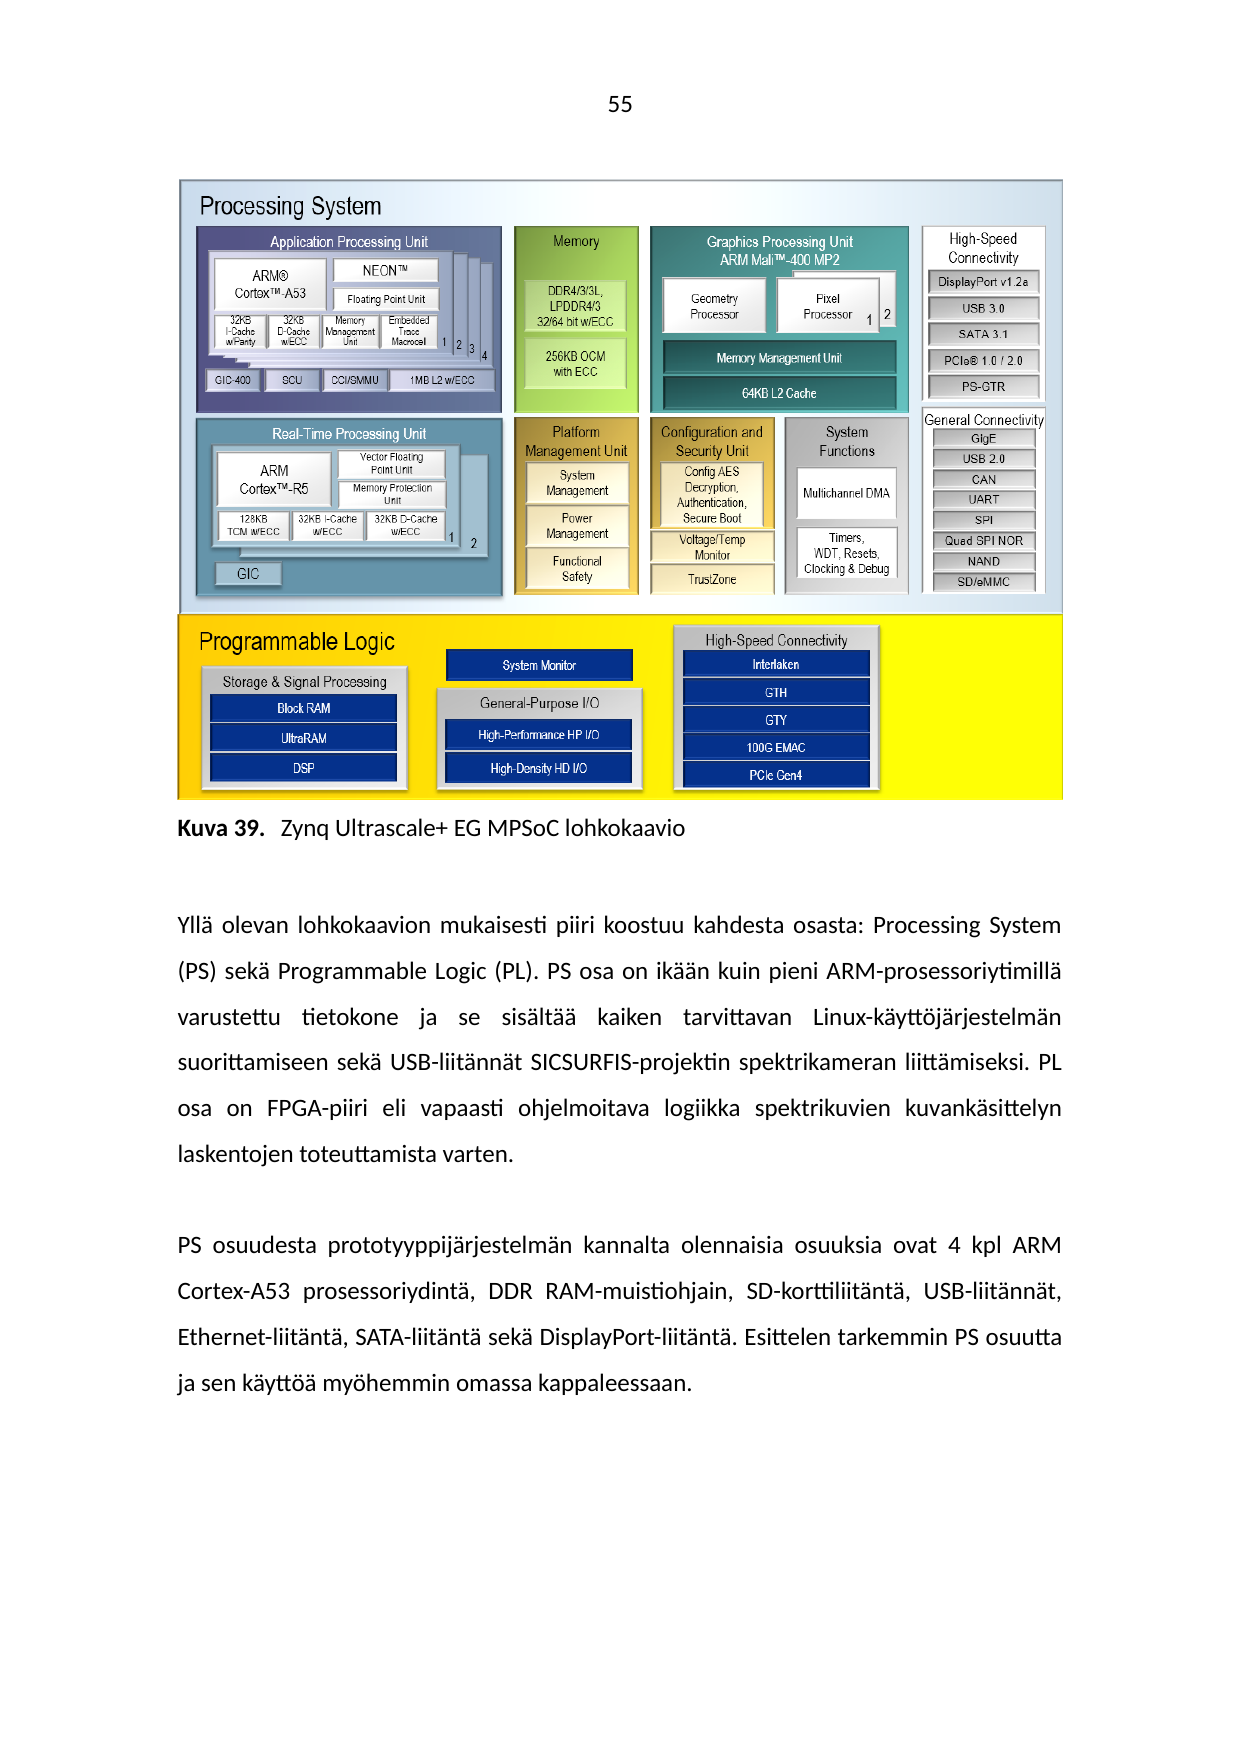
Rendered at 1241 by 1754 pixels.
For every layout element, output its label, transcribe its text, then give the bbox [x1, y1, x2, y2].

text Kuva 39. Zynq Ultrascale+ EG MPSoC lohkokaavio [177, 812, 1063, 843]
picture [177, 177, 1063, 800]
text Yllä olevan lohkokaavion mukaisesti piiri koostuu kahdesta osasta: Processing System (PS) sekä Programmable Logic (PL). PS osa on ikään kuin pieni ARM-prosessoriytimillä varustettu tietokone ja se sisältää kaiken tarvittavan Linux-käyttöjärjestelmän suorittamiseen sekä USB-liitännät SICSURFIS-projektin spektrikameran liittämiseksi. PL osa on FPGA-piiri eli vapaasti ohjelmoitava logiikka spektrikuvien kuvankäsittelyn laskentojen toteuttamista varten. [177, 909, 1063, 1168]
text PS osuudesta prototyyppijärjestelmän kannalta olennaisia osuuksia ovat 4 kpl ARM Cortex-A53 prosessoriydintä, DDR RAM-muistiohjain, SD-korttiliitäntä, USB-liitännät, Ethernet-liitäntä, SATA-liitäntä sekä DisplayPort-liitäntä. Esittelen tarkemmin PS osuutta ja sen käyttöä myöhemmin omassa kappaleessaan. [177, 1229, 1063, 1397]
